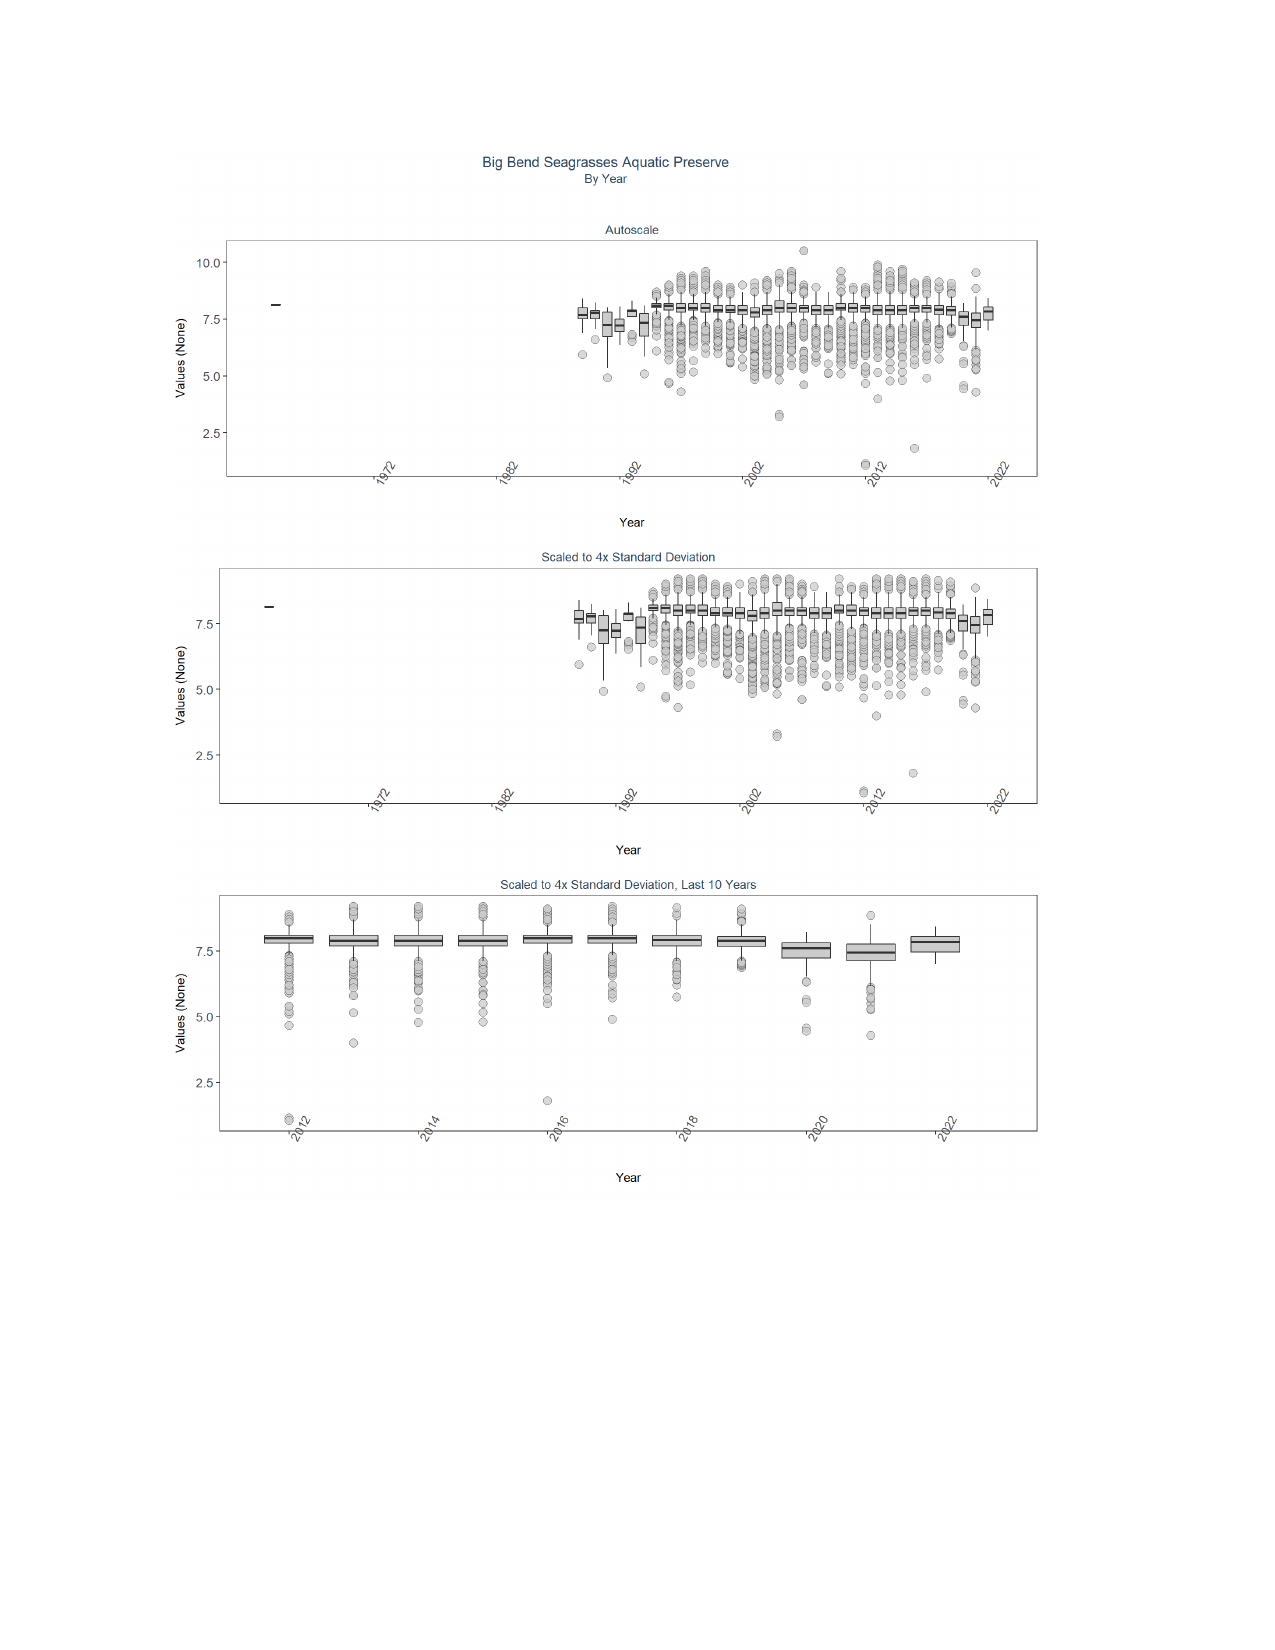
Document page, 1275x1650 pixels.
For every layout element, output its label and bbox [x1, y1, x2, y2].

picture [168, 150, 1044, 1200]
